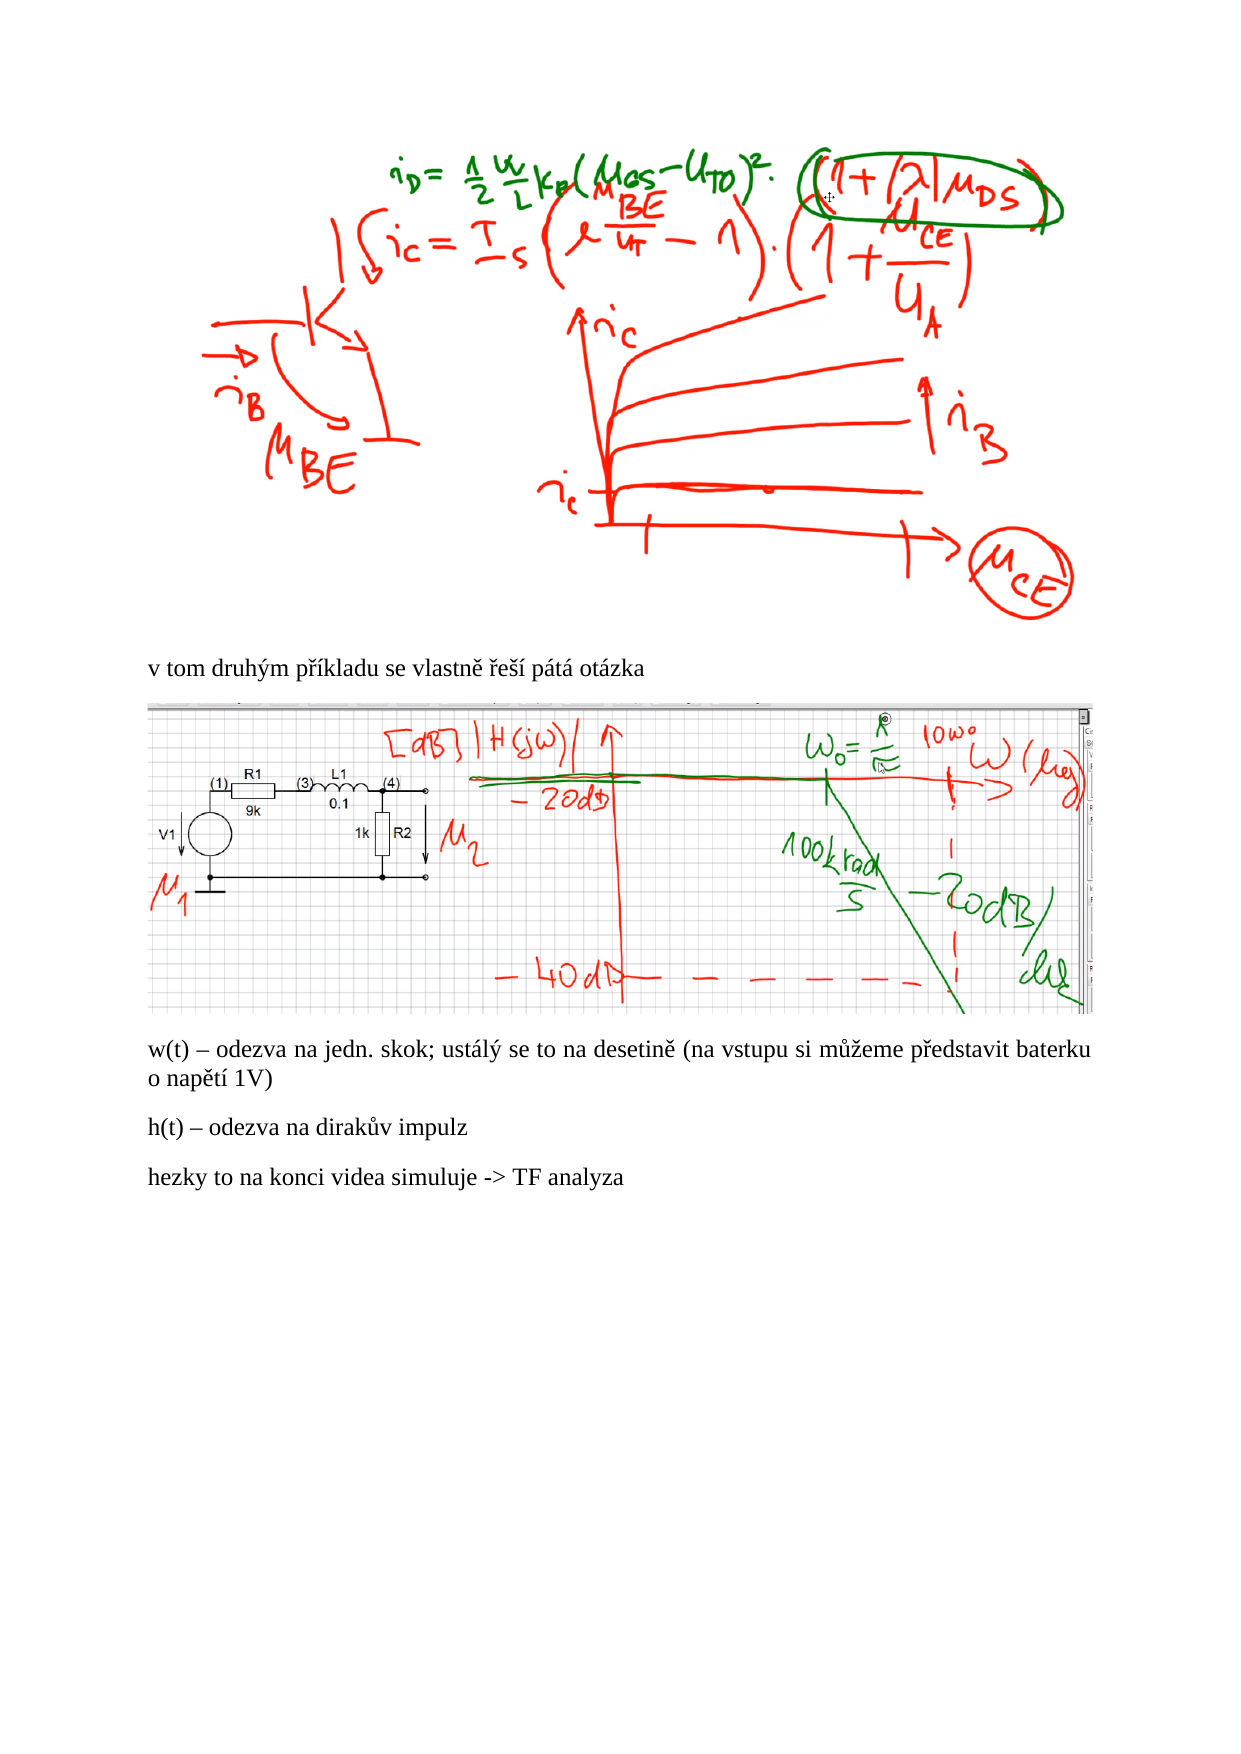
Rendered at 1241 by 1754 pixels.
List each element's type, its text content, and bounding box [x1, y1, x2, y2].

text h(t) – odezva na dirakův impulz [148, 1112, 1093, 1141]
text hezky to na konci videa simuluje -> TF analyza [148, 1162, 1093, 1191]
picture [147, 147, 1093, 633]
picture [147, 703, 1093, 1014]
text v tom druhým příkladu se vlastně řeší pátá otázka [148, 653, 1093, 682]
text w(t) – odezva na jedn. skok; ustálý se to na desetině (na vstupu si můžeme představit baterku o napětí 1V) [148, 1034, 1093, 1091]
